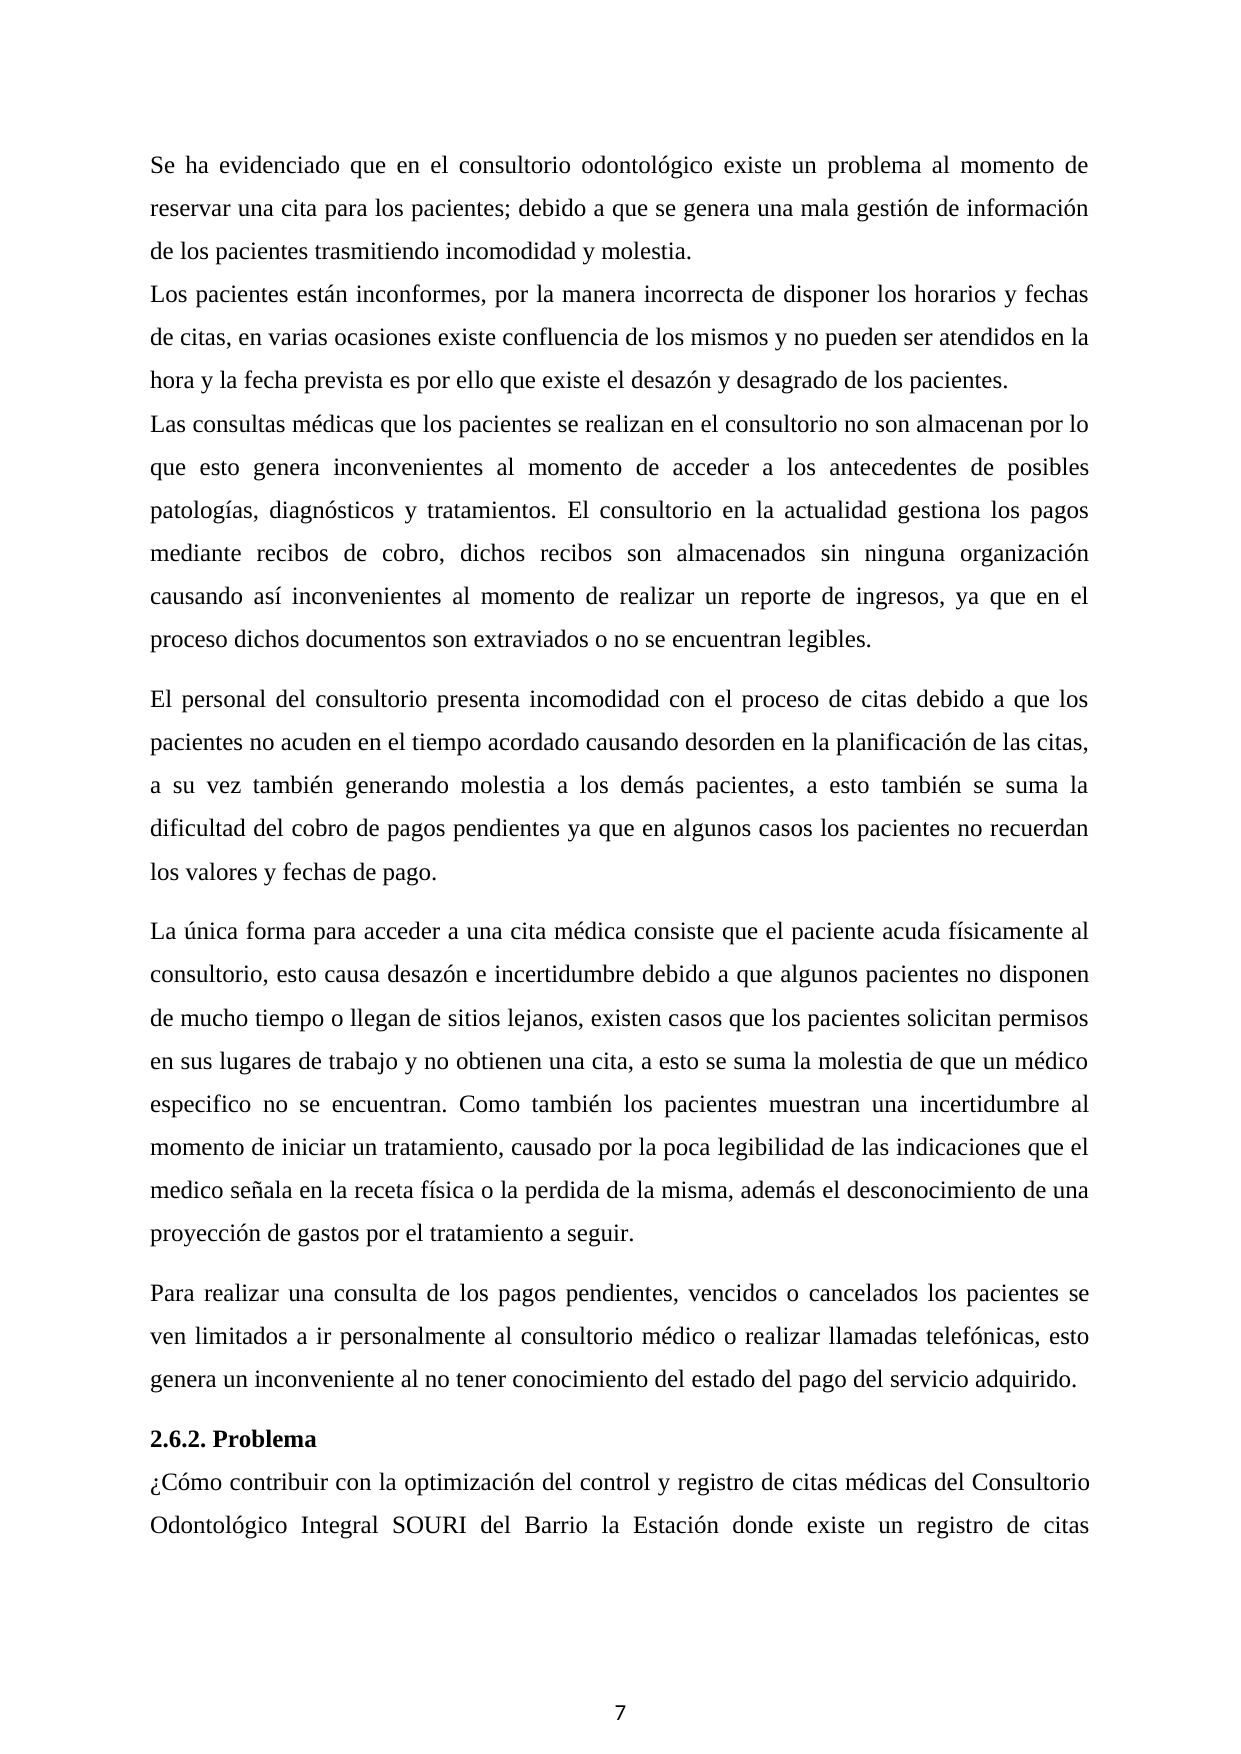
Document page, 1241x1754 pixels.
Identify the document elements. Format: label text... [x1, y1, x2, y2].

text Para realizar una consulta de los pagos pendientes, vencidos o cancelados los pacientes se ven limitados a ir personalmente al consultorio médico o realizar llamadas telefónicas, esto genera un inconveniente al no tener conocimiento del estado del pago del servicio adquirido. [150, 1278, 1090, 1393]
text Los pacientes están inconformes, por la manera incorrecta de disponer los horarios y fechas de citas, en varias ocasiones existe confluencia de los mismos y no pueden ser atendidos en la hora y la fecha prevista es por ello que existe el desazón y desagrado de los pacientes. [150, 279, 1090, 394]
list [150, 1467, 1090, 1539]
text El personal del consultorio presenta incomodidad con el proceso de citas debido a que los pacientes no acuden en el tiempo acordado causando desorden en la planificación de las citas, a su vez también generando molestia a los demás pacientes, a esto también se suma la dificultad del cobro de pagos pendientes ya que en algunos casos los pacientes no recuerdan los valores y fechas de pago. [150, 684, 1090, 885]
subtitle 2.6.2. Problema [150, 1424, 1090, 1453]
text La única forma para acceder a una cita médica consiste que el paciente acuda físicamente al consultorio, esto causa desazón e incertidumbre debido a que algunos pacientes no disponen de mucho tiempo o llegan de sitios lejanos, existen casos que los pacientes solicitan permisos en sus lugares de trabajo y no obtienen una cita, a esto se suma la molestia de que un médico especifico no se encuentran. Como también los pacientes muestran una incertidumbre al momento de iniciar un tratamiento, causado por la poca legibilidad de las indicaciones que el medico señala en la receta física o la perdida de la misma, además el desconocimiento de una proyección de gastos por el tratamiento a seguir. [150, 916, 1090, 1247]
text Las consultas médicas que los pacientes se realizan en el consultorio no son almacenan por lo que esto genera inconvenientes al momento de acceder a los antecedentes de posibles patologías, diagnósticos y tratamientos. El consultorio en la actualidad gestiona los pagos mediante recibos de cobro, dichos recibos son almacenados sin ninguna organización causando así inconvenientes al momento de realizar un reporte de ingresos, ya que en el proceso dichos documentos son extraviados o no se encuentran legibles. [150, 409, 1090, 653]
text Se ha evidenciado que en el consultorio odontológico existe un problema al momento de reservar una cita para los pacientes; debido a que se genera una mala gestión de información de los pacientes trasmitiendo incomodidad y molestia. [150, 150, 1090, 265]
